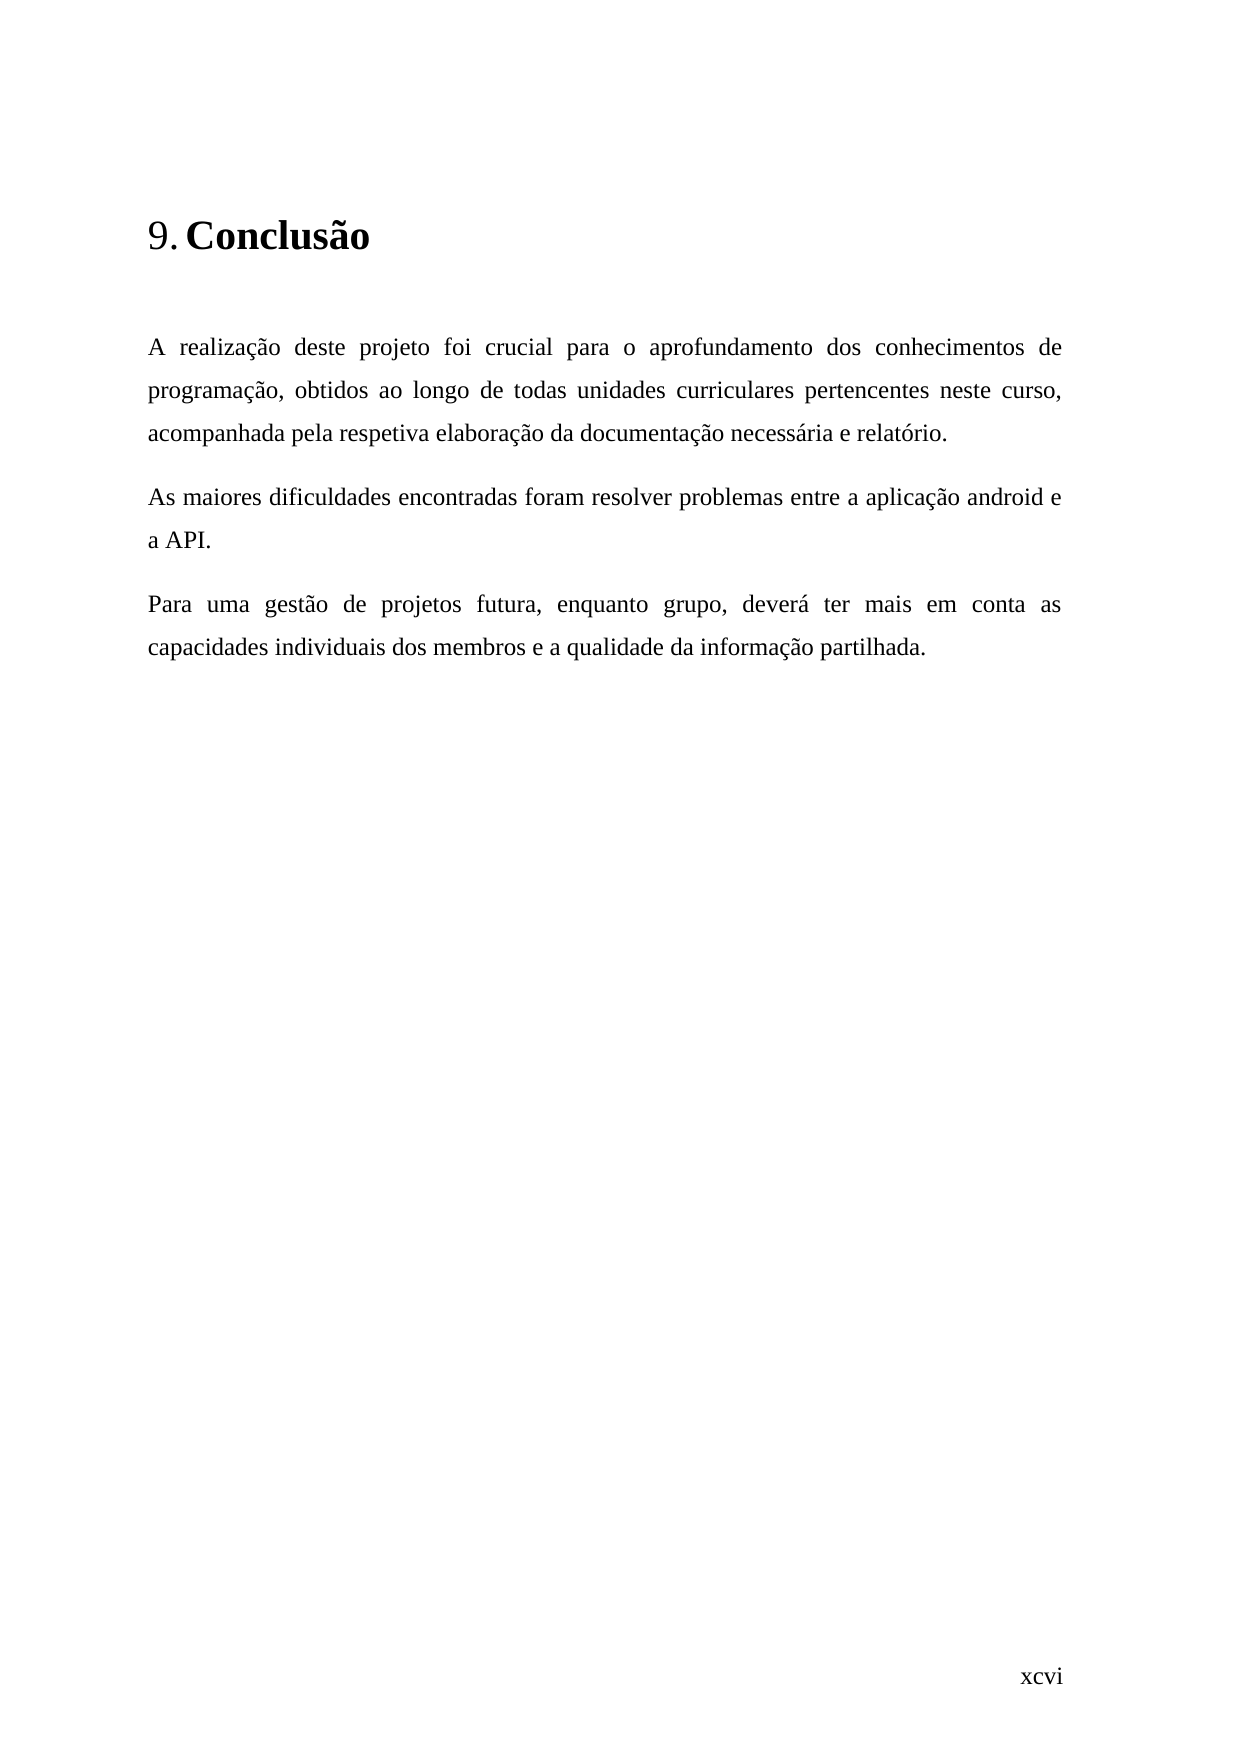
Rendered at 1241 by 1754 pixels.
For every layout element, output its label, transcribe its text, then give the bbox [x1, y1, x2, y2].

text Para uma gestão de projetos futura, enquanto grupo, deverá ter mais em conta as capacidades individuais dos membros e a qualidade da informação partilhada. [148, 589, 1063, 661]
text As maiores dificuldades encontradas foram resolver problemas entre a aplicação android e a API. [148, 482, 1063, 554]
subtitle Conclusão [148, 210, 1063, 258]
text A realização deste projeto foi crucial para o aprofundamento dos conhecimentos de programação, obtidos ao longo de todas unidades curriculares pertencentes neste curso, acompanhada pela respetiva elaboração da documentação necessária e relatório. [148, 332, 1063, 447]
